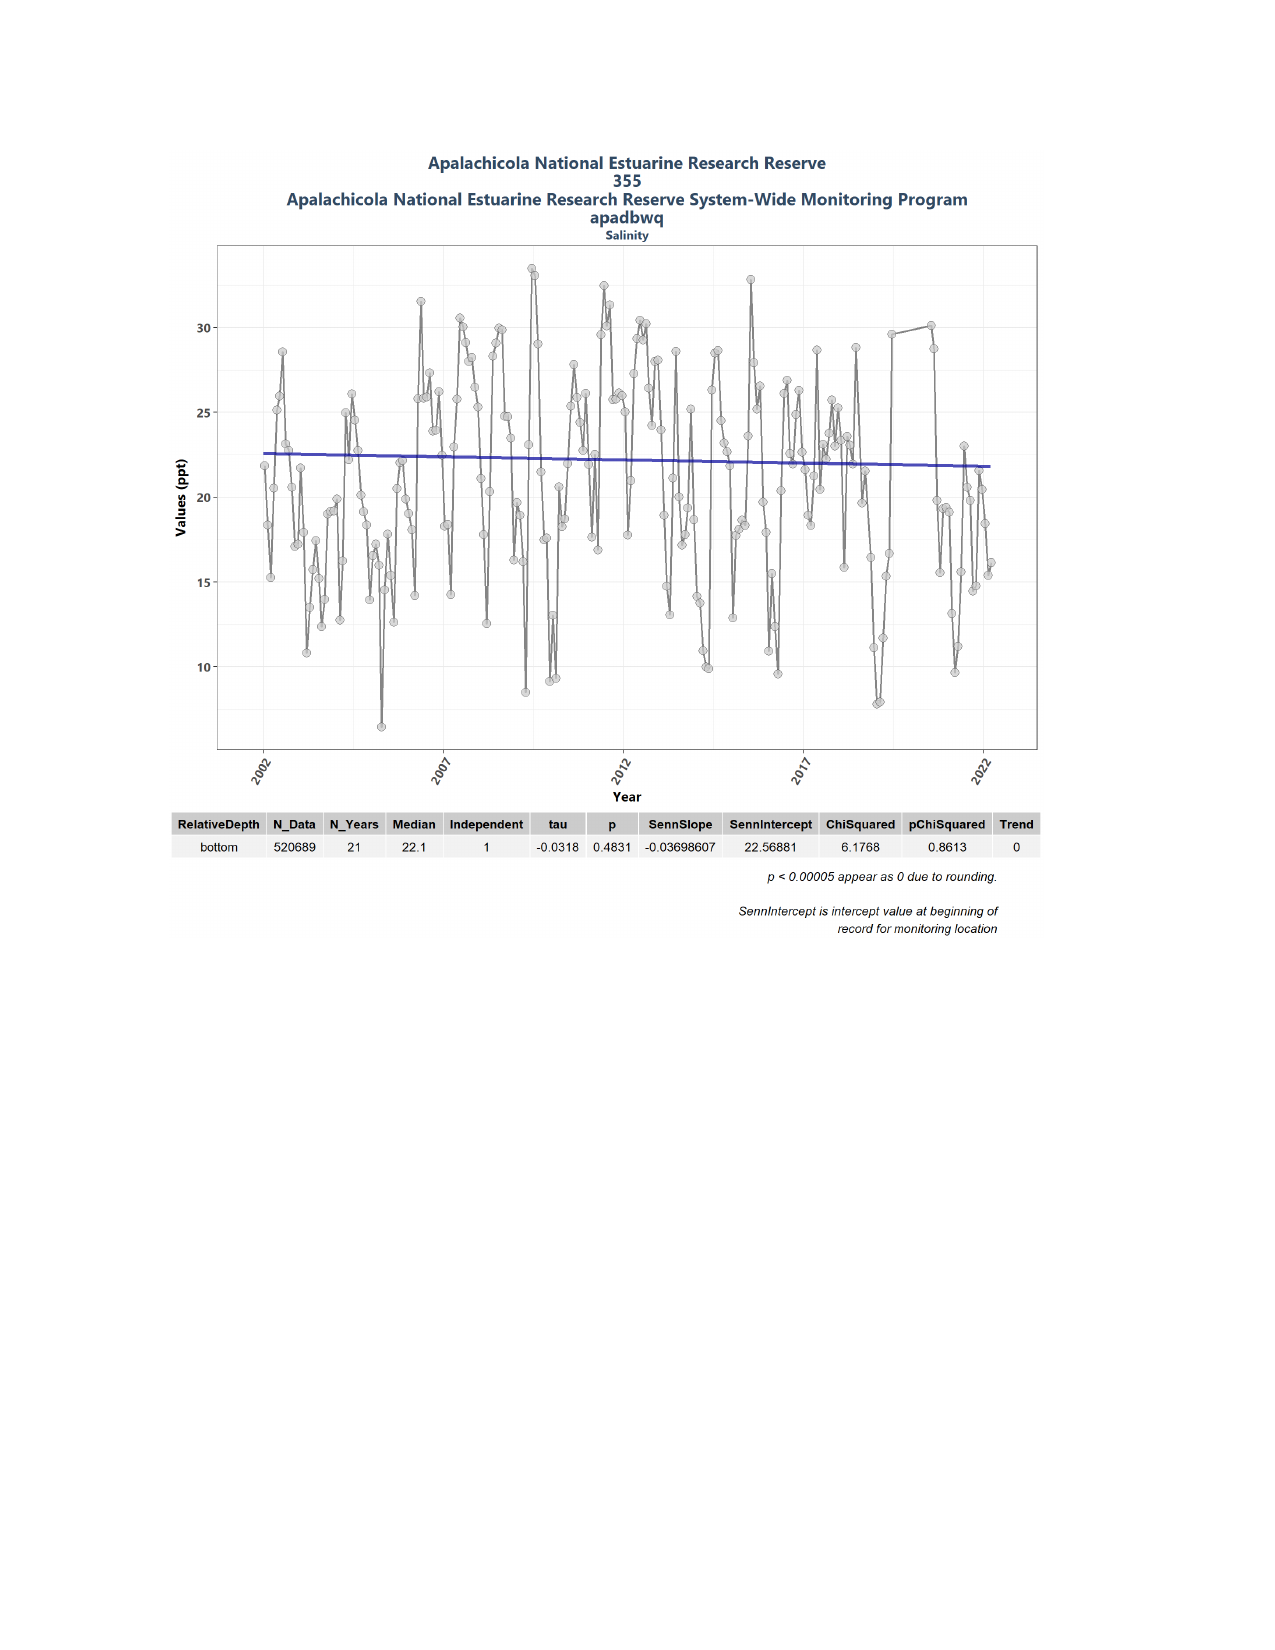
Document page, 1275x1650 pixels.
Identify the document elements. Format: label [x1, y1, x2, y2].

picture [168, 150, 1044, 938]
